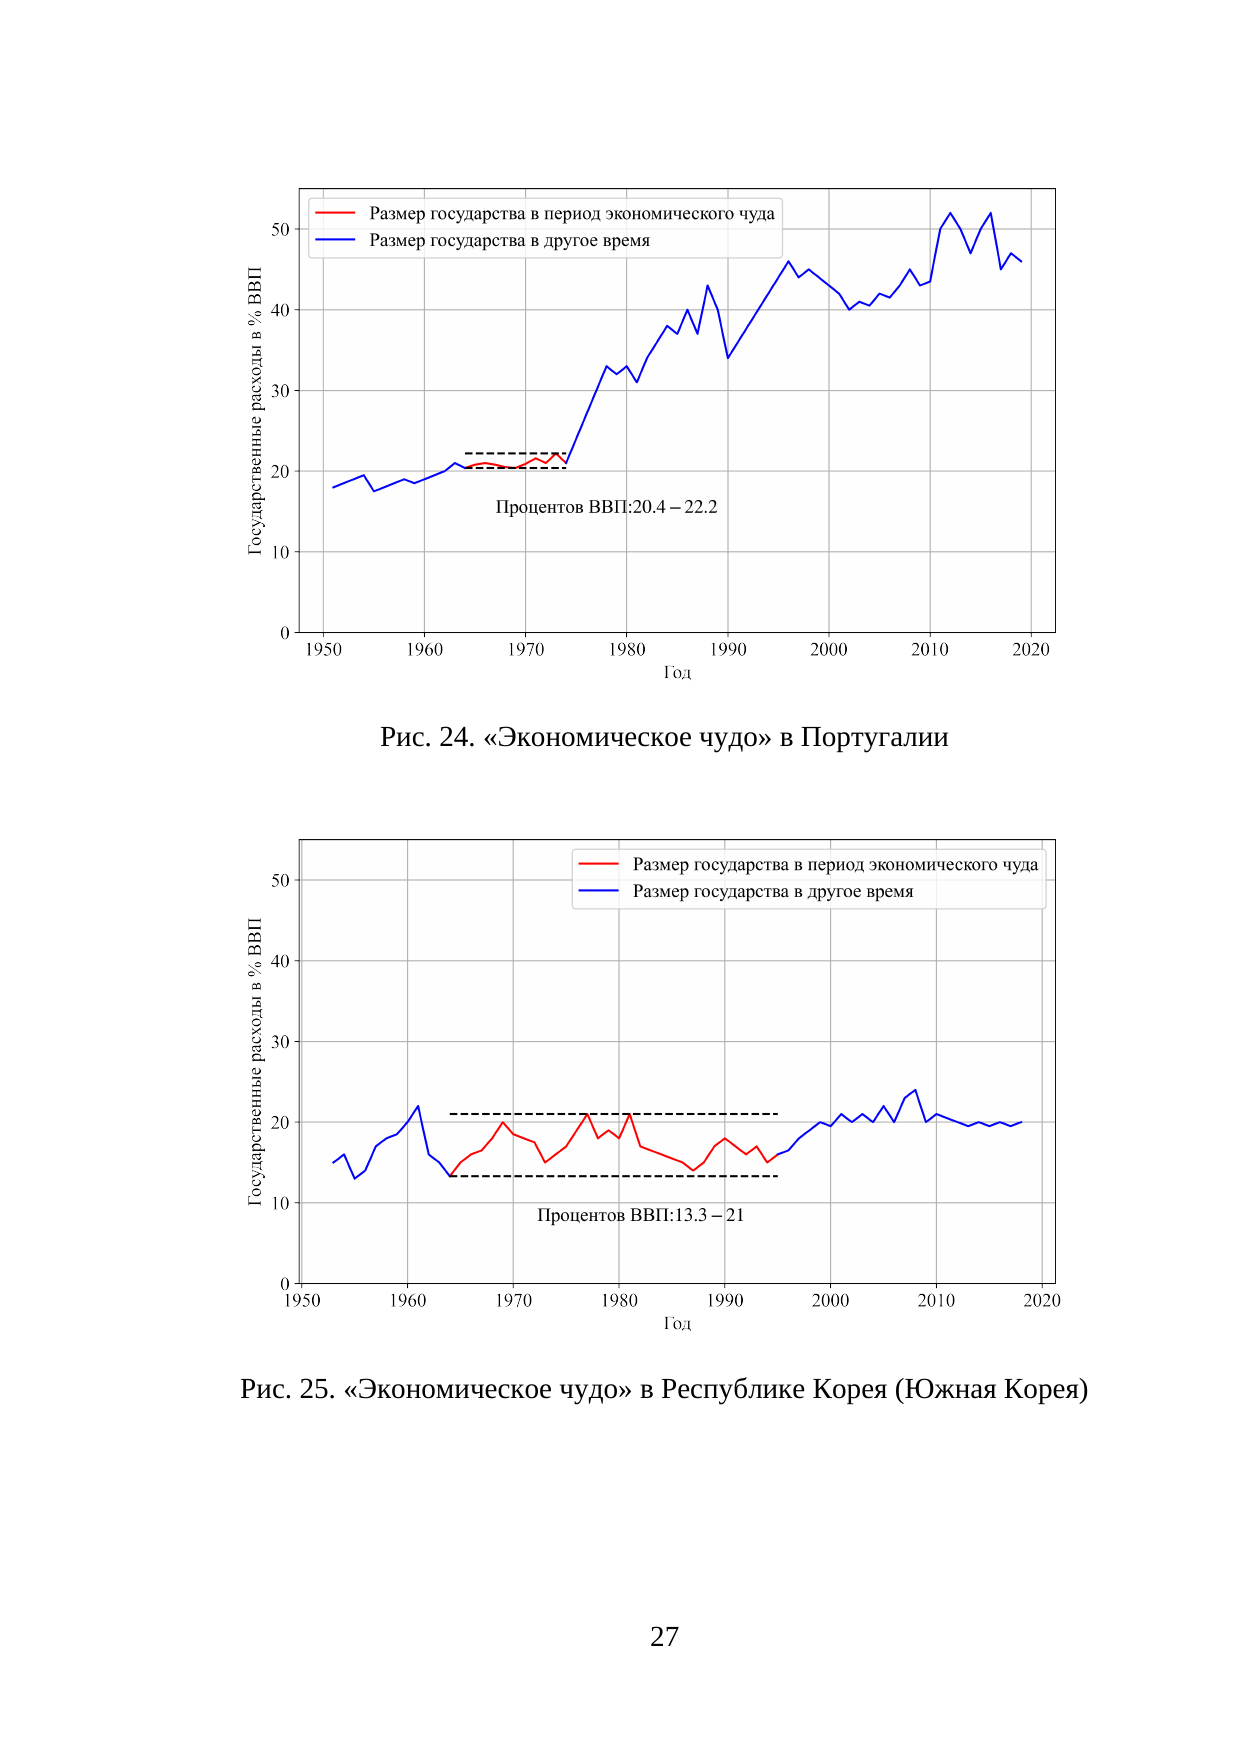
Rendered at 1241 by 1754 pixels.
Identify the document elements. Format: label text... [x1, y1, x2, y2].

text Рис. 25. «Экономическое чудо» в Республике Корея (Южная Корея) [177, 1371, 1152, 1405]
text Рис. 24. «Экономическое чудо» в Португалии [177, 719, 1152, 753]
picture [177, 118, 1153, 706]
picture [177, 769, 1153, 1357]
